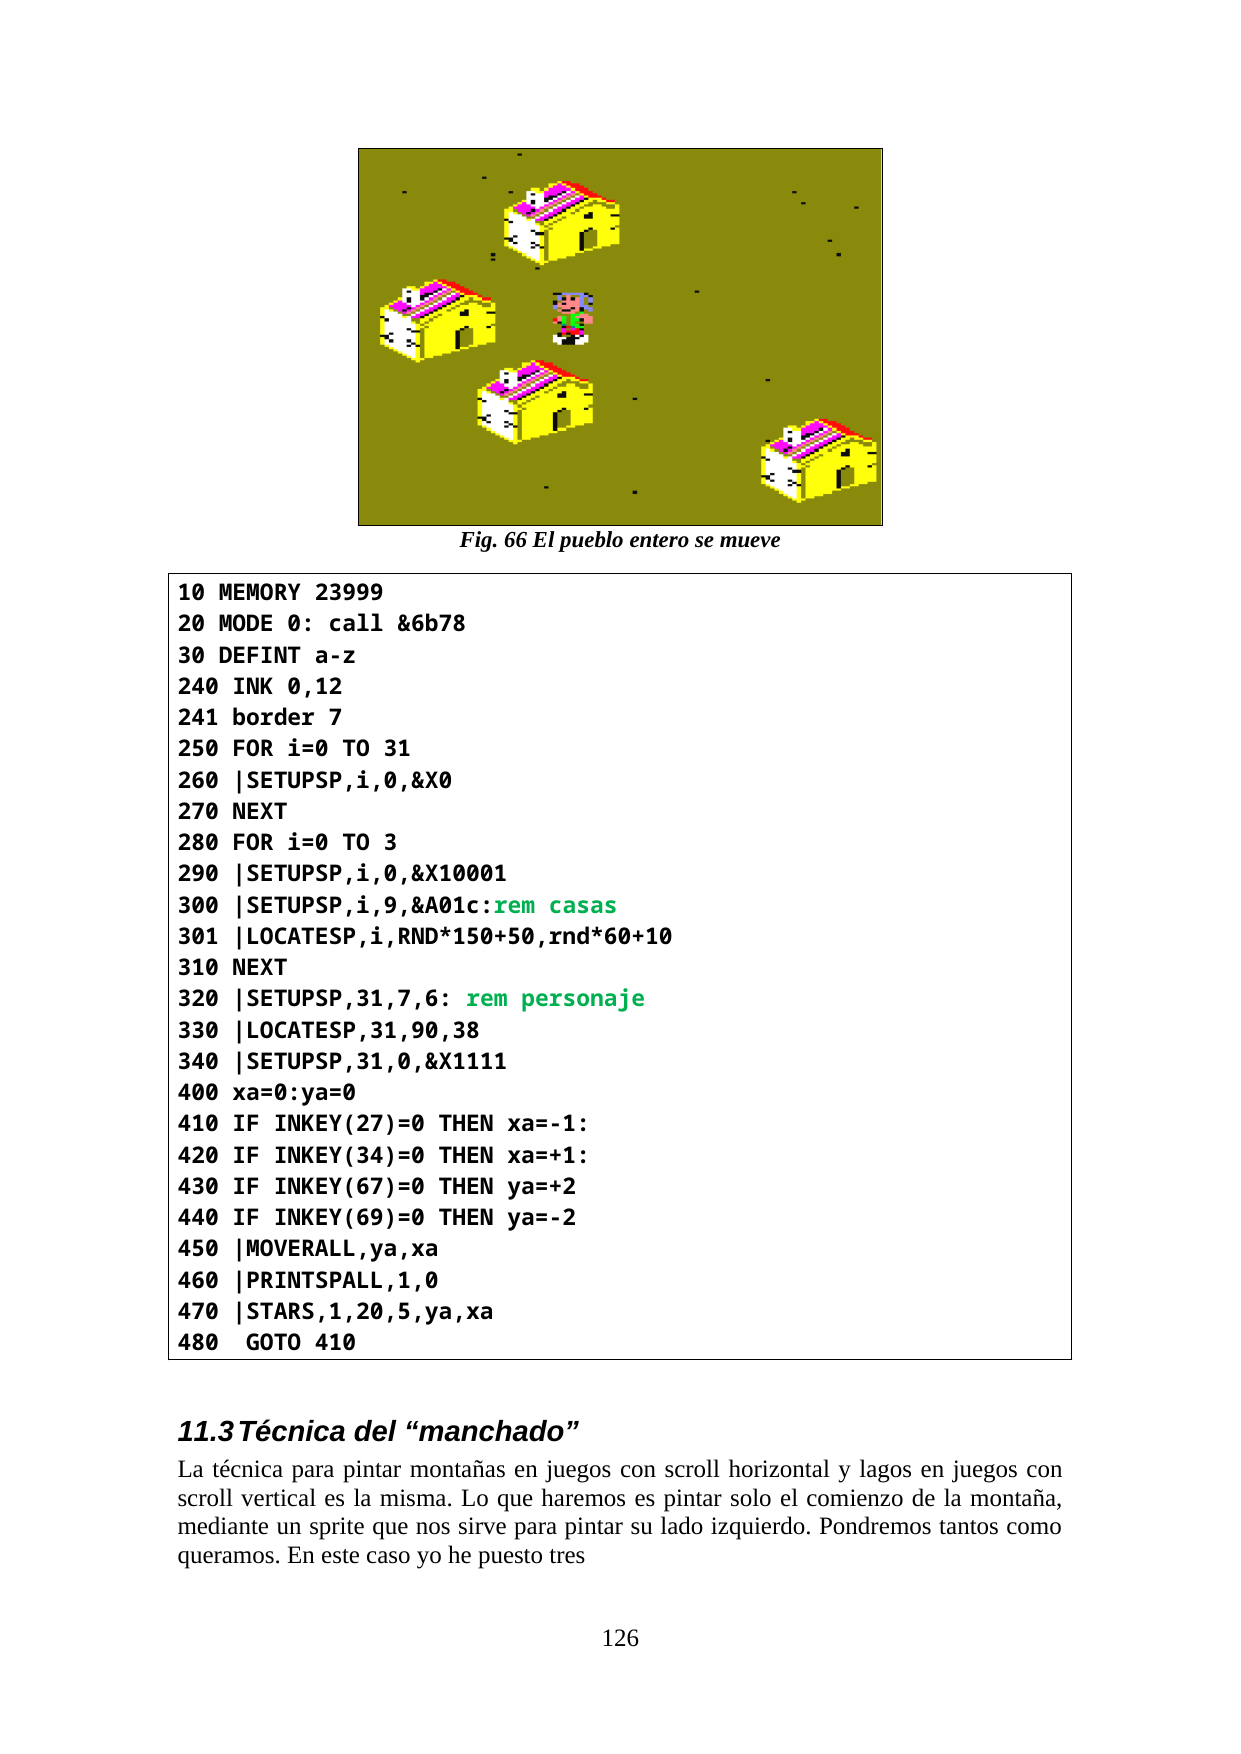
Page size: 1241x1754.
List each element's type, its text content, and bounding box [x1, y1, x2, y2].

text 440 IF INKEY(69)=0 THEN ya=-2 [177, 1201, 1063, 1232]
text 290 |SETUPSP,i,0,&X10001 [177, 857, 1063, 888]
text 20 MODE 0: call &6b78 [177, 607, 1063, 638]
text 260 |SETUPSP,i,0,&X0 [177, 763, 1063, 795]
text 480 GOTO 410 [169, 1323, 1071, 1359]
text Fig. 66 El pueblo entero se mueve [177, 526, 1063, 552]
text 10 MEMORY 23999 [169, 574, 1071, 607]
text 280 FOR i=0 TO 3 [177, 826, 1063, 857]
text 450 |MOVERALL,ya,xa [177, 1232, 1063, 1263]
text 470 |STARS,1,20,5,ya,xa [177, 1295, 1063, 1323]
picture [359, 149, 882, 525]
text 301 |LOCATESP,i,RND*150+50,rnd*60+10 [177, 920, 1063, 951]
text 30 DEFINT a-z [177, 638, 1063, 670]
text 400 xa=0:ya=0 [177, 1076, 1063, 1107]
text La técnica para pintar montañas en juegos con scroll horizontal y lagos en juegos con scroll vertical es la misma. Lo que haremos es pintar solo el comienzo de la montaña, mediante un sprite que nos sirve para pintar su lado izquierdo. Pondremos tantos como queramos. En este caso yo he puesto tres [177, 1454, 1063, 1569]
text 240 INK 0,12 [177, 670, 1063, 701]
text 410 IF INKEY(27)=0 THEN xa=-1: [177, 1107, 1063, 1138]
text 300 |SETUPSP,i,9,&A01c:rem casas [177, 888, 1063, 920]
text 270 NEXT [177, 795, 1063, 826]
text 430 IF INKEY(67)=0 THEN ya=+2 [177, 1170, 1063, 1201]
text 241 border 7 [177, 701, 1063, 732]
subtitle Técnica del “manchado” [177, 1414, 1063, 1448]
text 310 NEXT [177, 951, 1063, 982]
text 250 FOR i=0 TO 31 [177, 732, 1063, 763]
text 320 |SETUPSP,31,7,6: rem personaje [177, 982, 1063, 1013]
text 460 |PRINTSPALL,1,0 [177, 1263, 1063, 1295]
text 340 |SETUPSP,31,0,&X1111 [177, 1045, 1063, 1076]
text 330 |LOCATESP,31,90,38 [177, 1013, 1063, 1045]
text 420 IF INKEY(34)=0 THEN xa=+1: [177, 1138, 1063, 1170]
